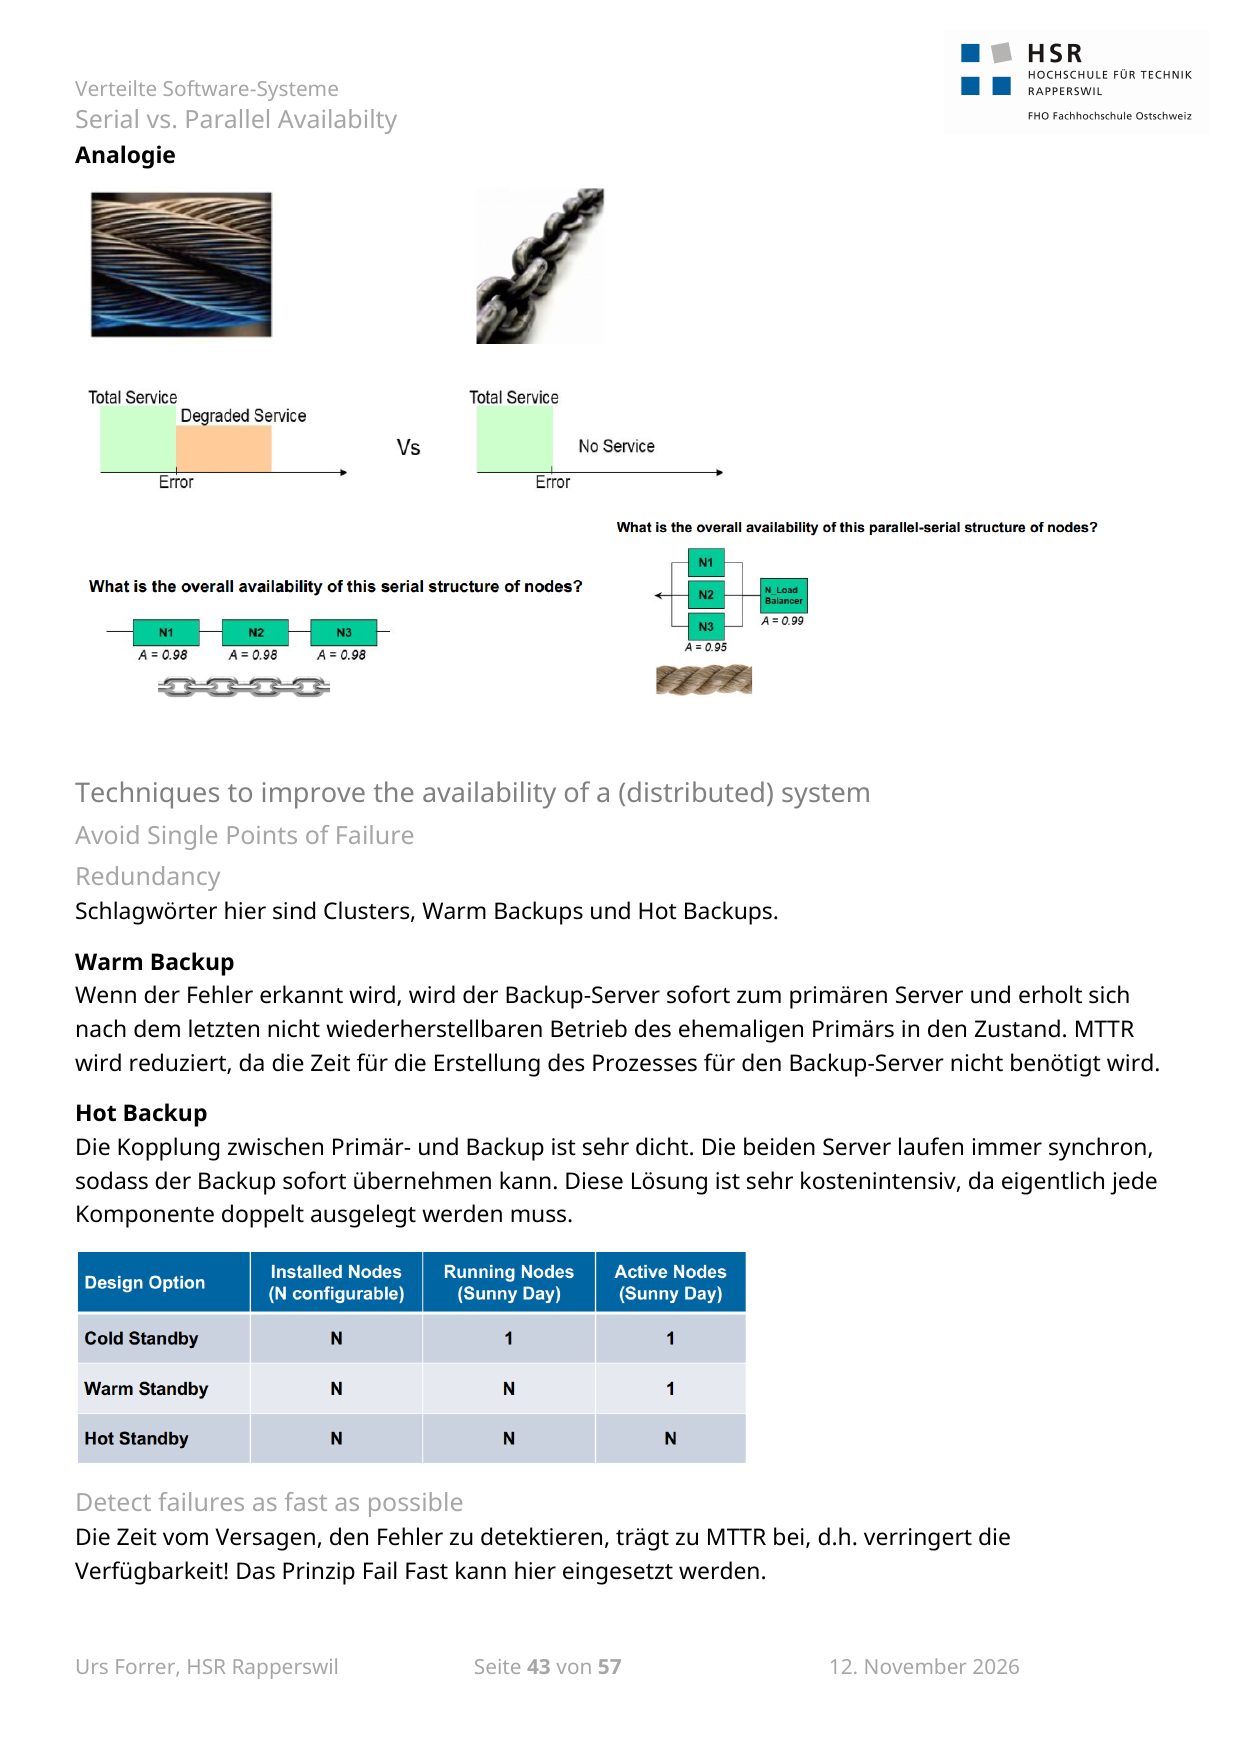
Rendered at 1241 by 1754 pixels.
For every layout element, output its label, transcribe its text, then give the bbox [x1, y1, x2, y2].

text Hot Backup Die Kopplung zwischen Primär- und Backup ist sehr dicht. Die beiden Server laufen immer synchron, sodass der Backup sofort übernehmen kann. Diese Lösung ist sehr kostenintensiv, da eigentlich jede Komponente doppelt ausgelegt werden muss. [75, 1097, 1165, 1229]
subtitle Serial vs. Parallel Availabilty [75, 102, 1165, 136]
subtitle Avoid Single Points of Failure [75, 817, 1165, 851]
text Die Zeit vom Versagen, den Fehler zu detektieren, trägt zu MTTR bei, d.h. verringert die Verfügbarkeit! Das Prinzip Fail Fast kann hier eingesetzt werden. [75, 1521, 1165, 1586]
picture [943, 29, 1210, 134]
text Warm Backup Wenn der Fehler erkannt wird, wird der Backup-Server sofort zum primären Server und erholt sich nach dem letzten nicht wiederherstellbaren Betrieb des ehemaligen Primärs in den Zustand. MTTR wird reduziert, da die Zeit für die Erstellung des Prozesses für den Backup-Server nicht benötigt wird. [75, 945, 1165, 1078]
subtitle Techniques to improve the availability of a (distributed) system [75, 773, 1165, 810]
picture [75, 514, 1105, 704]
picture [75, 1248, 750, 1466]
text Schlagwörter hier sind Clusters, Warm Backups und Hot Backups. [75, 895, 1165, 926]
picture [75, 172, 738, 496]
subtitle Detect failures as fast as possible [75, 1484, 1165, 1518]
subtitle Redundancy [75, 858, 1165, 892]
